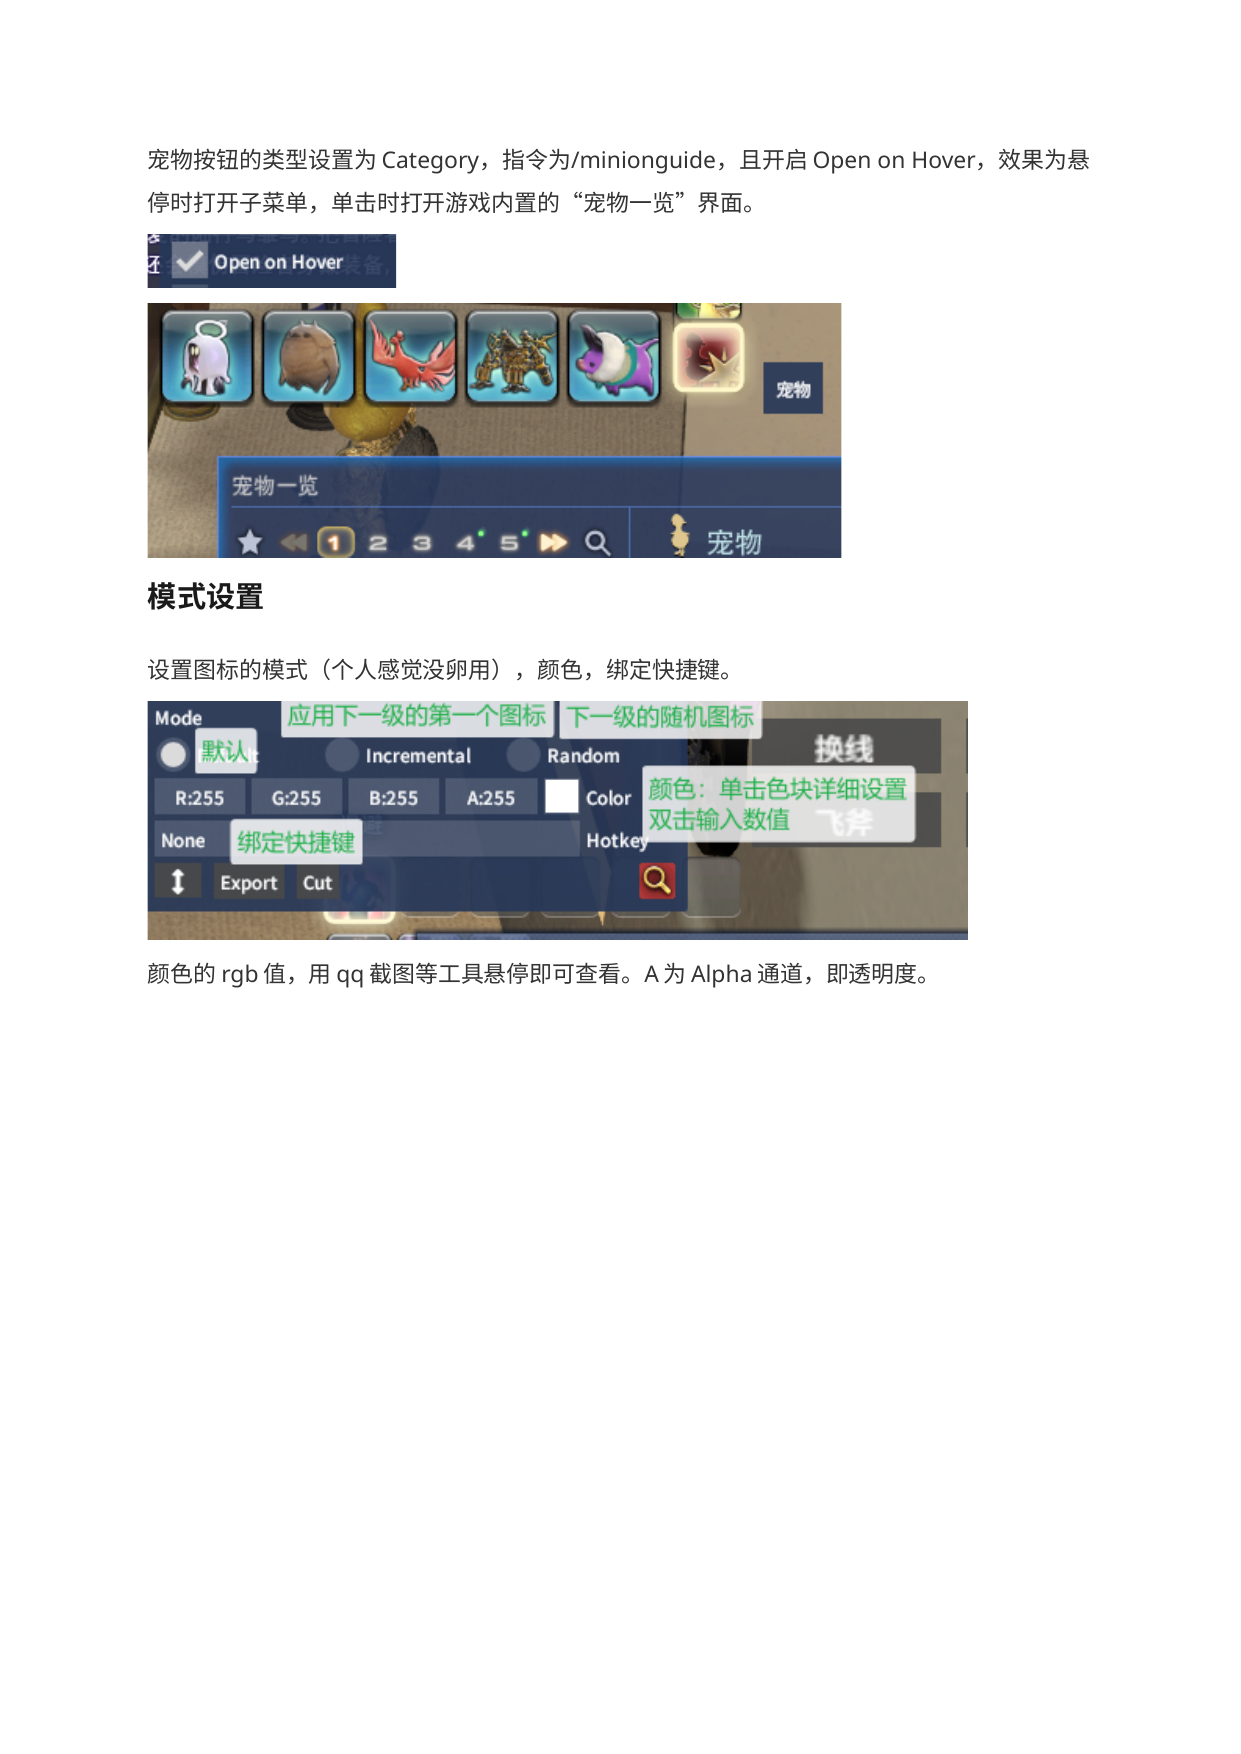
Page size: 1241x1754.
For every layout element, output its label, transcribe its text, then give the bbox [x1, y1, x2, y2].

subtitle 模式设置 [148, 573, 1093, 616]
text 设置图标的模式（个人感觉没卵用），颜色，绑定快捷键。 [148, 652, 1093, 685]
picture [147, 234, 397, 288]
picture [147, 701, 968, 940]
text 宠物按钮的类型设置为Category，指令为/minionguide，且开启Open on Hover，效果为悬停时打开子菜单，单击时打开游戏内置的“宠物一览”界面。 [148, 142, 1093, 218]
picture [147, 303, 842, 558]
list 颜色的rgb值，用qq截图等工具悬停即可查看。A为Alpha通道，即透明度。 [148, 956, 1093, 989]
